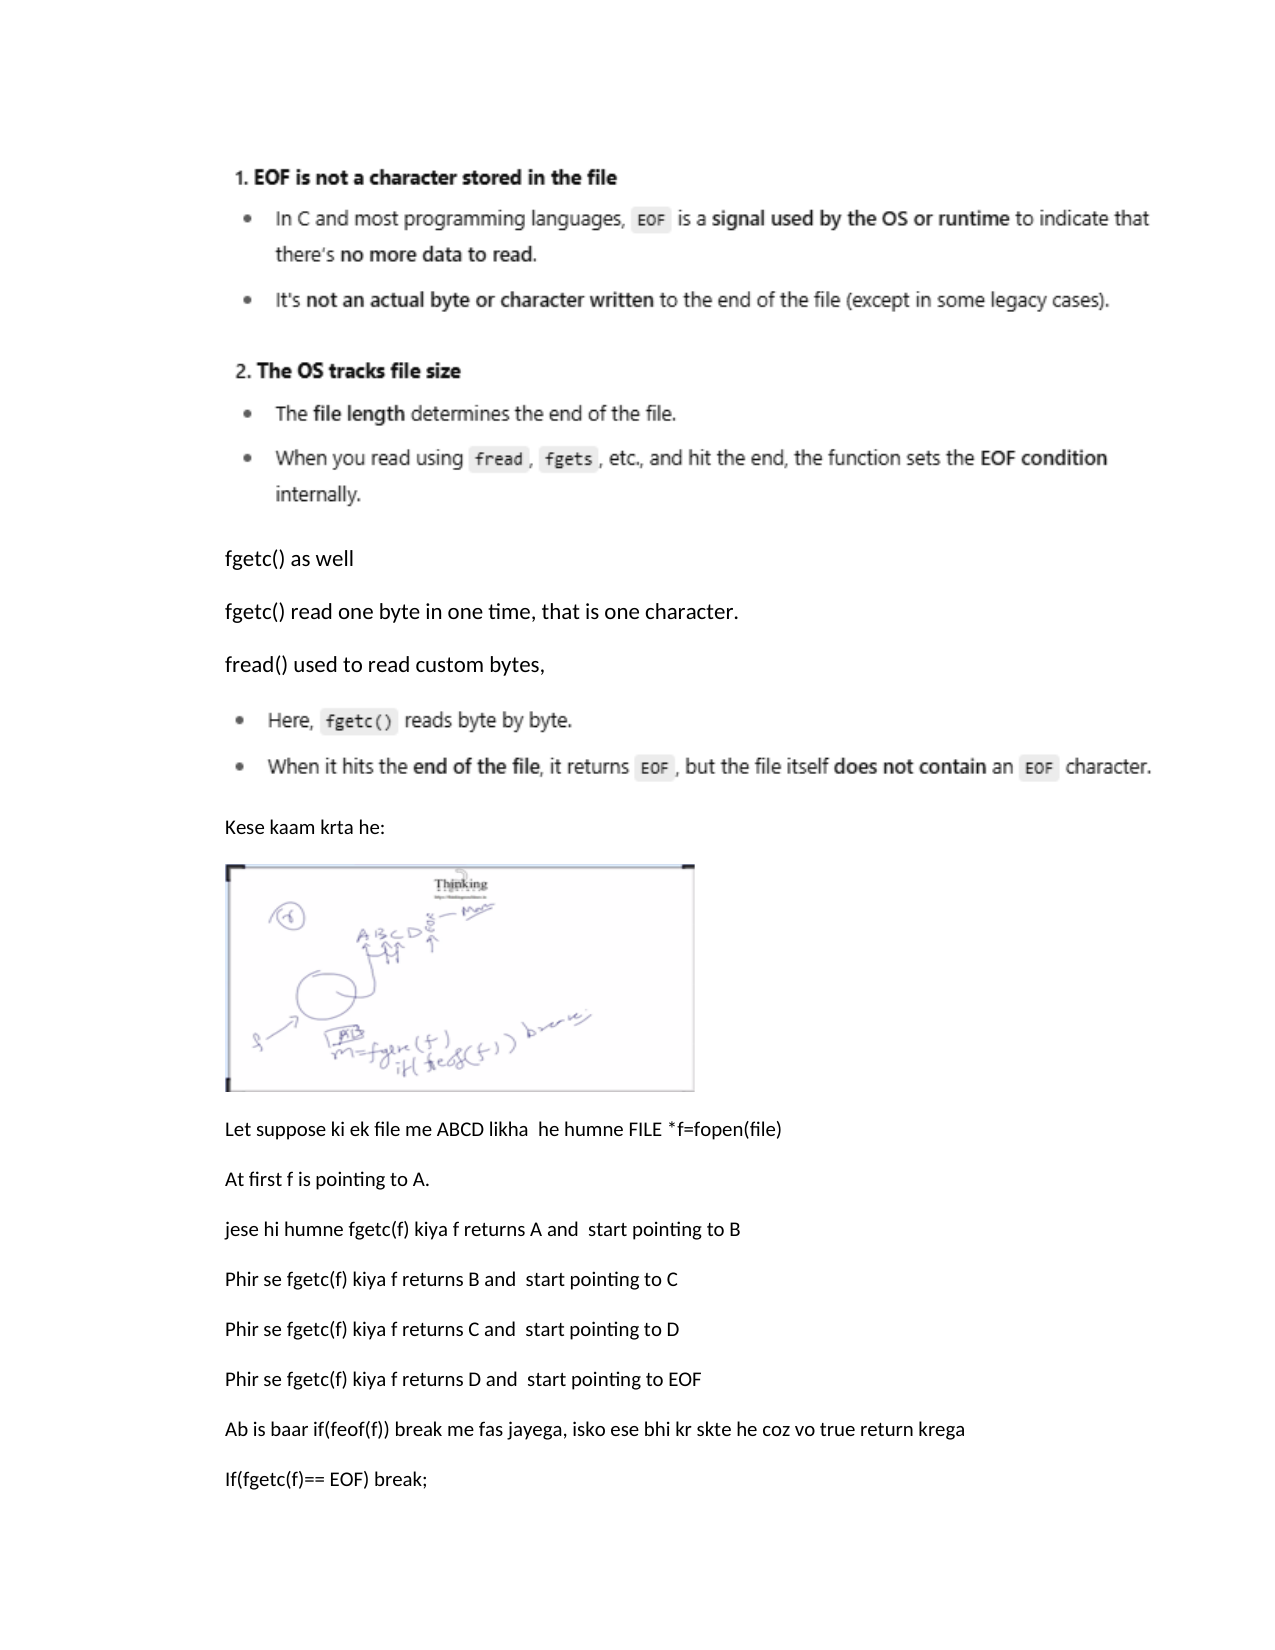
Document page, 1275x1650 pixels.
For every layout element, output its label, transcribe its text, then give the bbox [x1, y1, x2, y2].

text Phir se fgetc(f) kiya f returns B and start pointing to C [225, 1266, 1125, 1292]
text Phir se fgetc(f) kiya f returns D and start pointing to EOF [225, 1366, 1125, 1392]
text At first f is pointing to A. [225, 1166, 1125, 1192]
text jese hi humne fgetc(f) kiya f returns A and start pointing to B [225, 1216, 1125, 1242]
picture [225, 150, 1186, 326]
text fread() used to read custom bytes, [225, 650, 1125, 678]
picture [225, 703, 1199, 790]
text If(fgetc(f)== EOF) break; [225, 1466, 1125, 1492]
text Kese kaam krta he: [225, 814, 1125, 840]
picture [225, 351, 1130, 519]
text fgetc() read one byte in one time, that is one character. [225, 597, 1125, 625]
text Ab is baar if(feof(f)) break me fas jayega, isko ese bhi kr skte he coz vo true return krega [225, 1416, 1125, 1442]
text Let suppose ki ek file me ABCD likha he humne FILE *f=fopen(file) [225, 1116, 1125, 1142]
text Phir se fgetc(f) kiya f returns C and start pointing to D [225, 1316, 1125, 1342]
picture [225, 864, 695, 1092]
text fgetc() as well [225, 544, 1125, 572]
